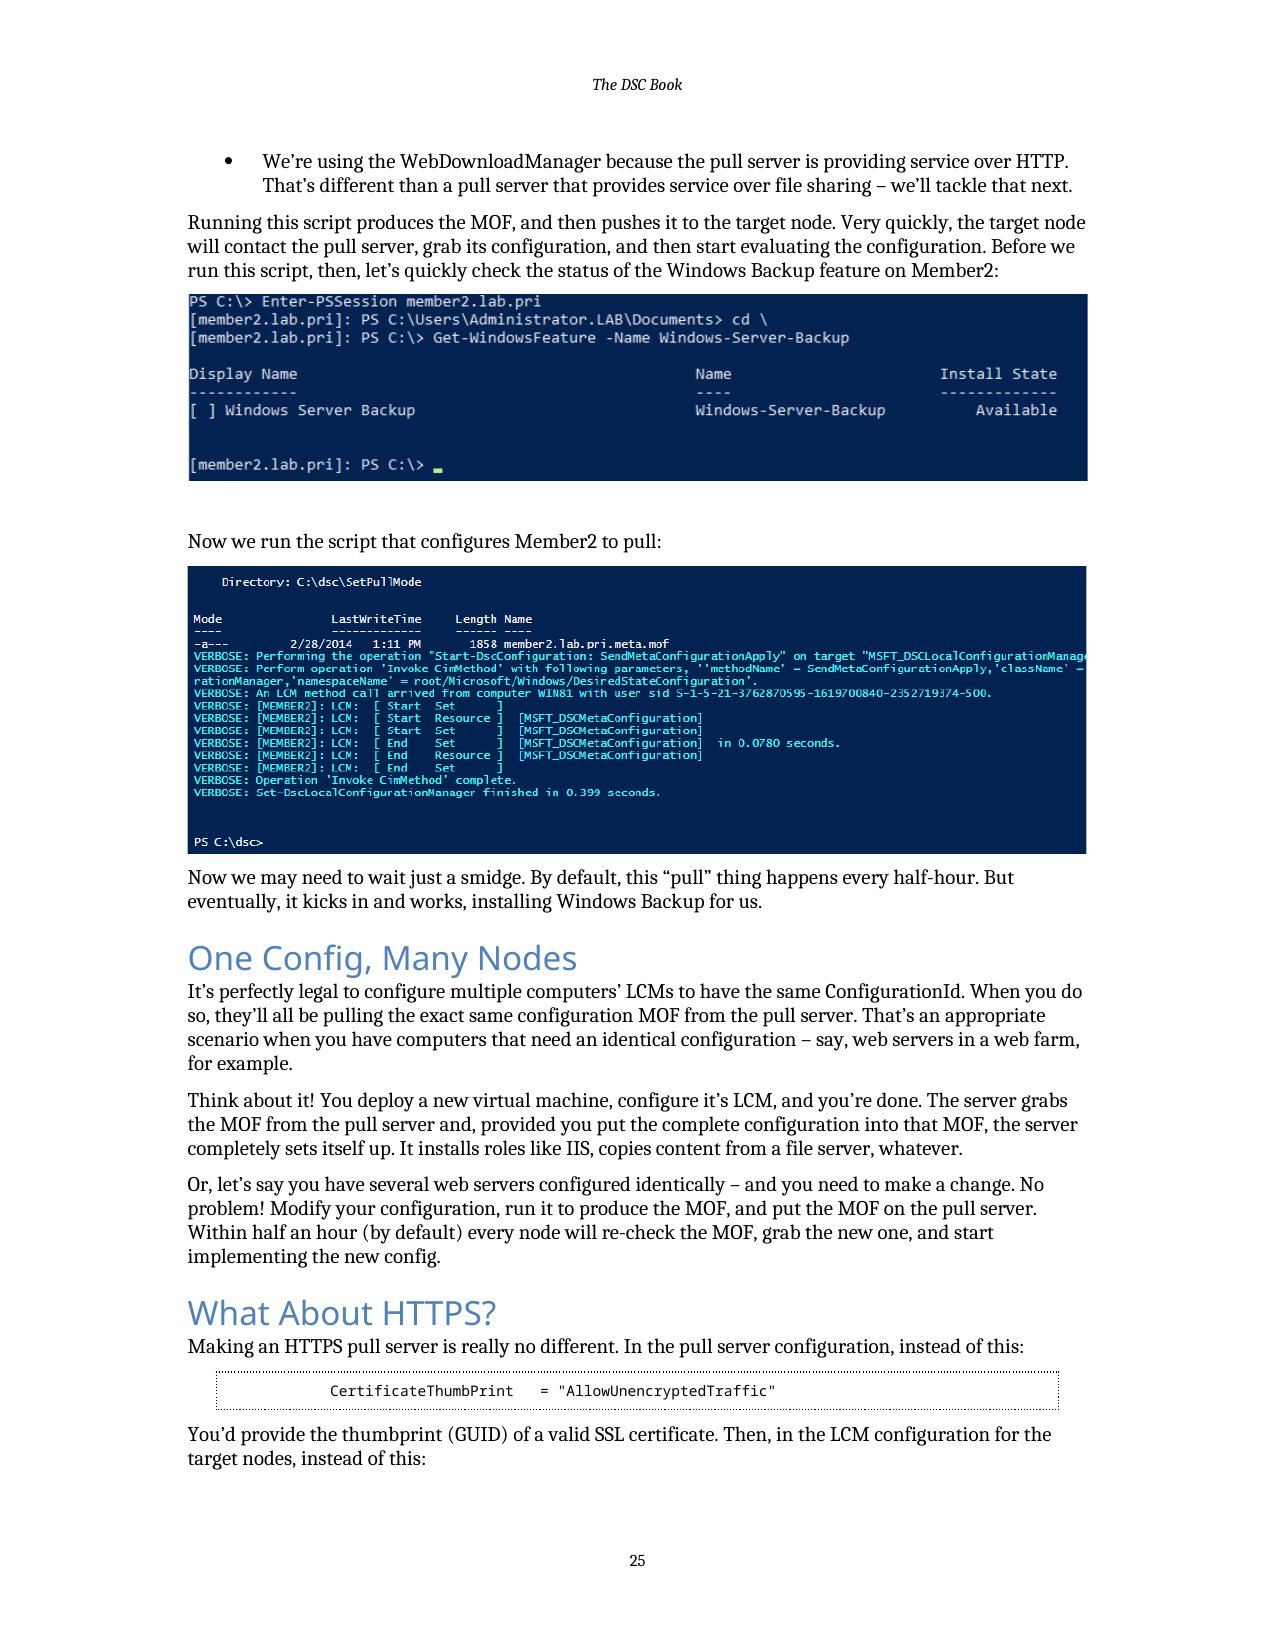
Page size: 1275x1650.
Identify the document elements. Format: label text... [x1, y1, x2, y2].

subtitle One Config, Many Nodes [187, 935, 1087, 980]
picture [187, 294, 1088, 481]
text Making an HTTPS pull server is really no different. In the pull server configuration, instead of this: [187, 1335, 1087, 1359]
text Think about it! You deploy a new virtual machine, configure it’s LCM, and you’re done. The server grabs the MOF from the pull server and, provided you put the complete configuration into that MOF, the server completely sets itself up. It installs roles like IIS, copies content from a file server, whatever. [187, 1088, 1087, 1160]
list We’re using the WebDownloadManager because the pull server is providing service over HTTP. That’s different than a pull server that provides service over file sharing – we’ll tackle that next. [225, 150, 1087, 198]
text It’s perfectly legal to configure multiple computers’ LCMs to have the same ConfigurationId. When you do so, they’ll all be pulling the exact same configuration MOF from the pull server. That’s an appropriate scenario when you have computers that need an identical configuration – say, web servers in a web farm, for example. [187, 980, 1087, 1076]
text Now we may need to wait just a smidge. By default, this “pull” thing happens every half-hour. But eventually, it kicks in and works, installing Windows Backup for us. [187, 866, 1087, 914]
picture [187, 566, 1087, 854]
text Now we run the script that configures Member2 to pull: [187, 530, 1087, 554]
text You’d provide the thumbprint (GUID) of a valid SSL certificate. Then, in the LCM configuration for the target nodes, instead of this: [187, 1423, 1087, 1471]
text Running this script produces the MOF, and then pushes it to the target node. Very quickly, the target node will contact the pull server, grab its configuration, and then start evaluating the configuration. Before we run this script, then, let’s quickly check the status of the Windows Backup feature on Member2: [187, 210, 1087, 282]
subtitle What About HTTPS? [187, 1289, 1087, 1335]
text CertificateThumbPrint = "AllowUnencryptedTraffic" [216, 1371, 1059, 1410]
text Or, let’s say you have several web servers configured identically – and you need to make a change. No problem! Modify your configuration, run it to produce the MOF, and put the MOF on the pull server. Within half an hour (by default) every node will re-check the MOF, grab the new one, and start implementing the new config. [187, 1173, 1087, 1269]
